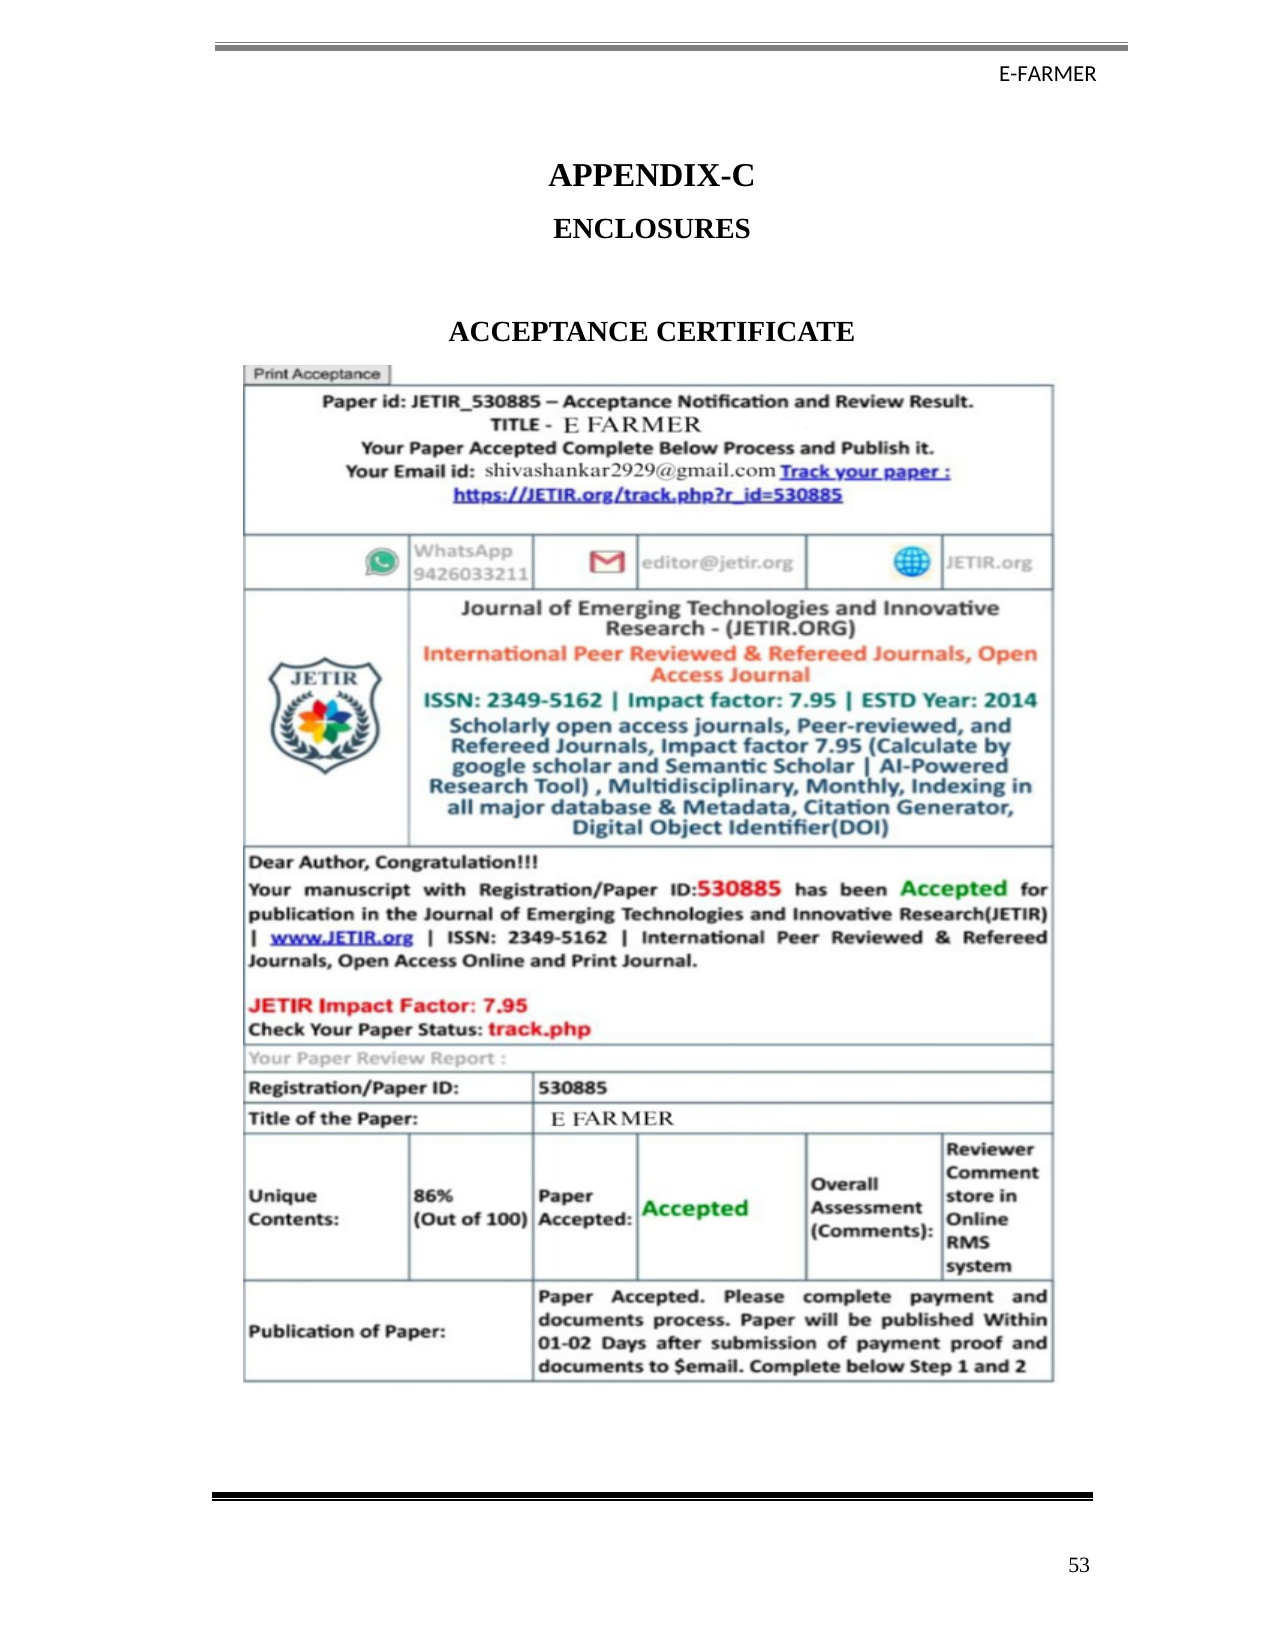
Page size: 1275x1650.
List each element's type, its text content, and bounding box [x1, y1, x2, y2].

text ENCLOSURES [215, 211, 1088, 245]
text APPENDIX-C [215, 155, 1088, 193]
text ACCEPTANCE CERTIFICATE [215, 314, 1088, 347]
